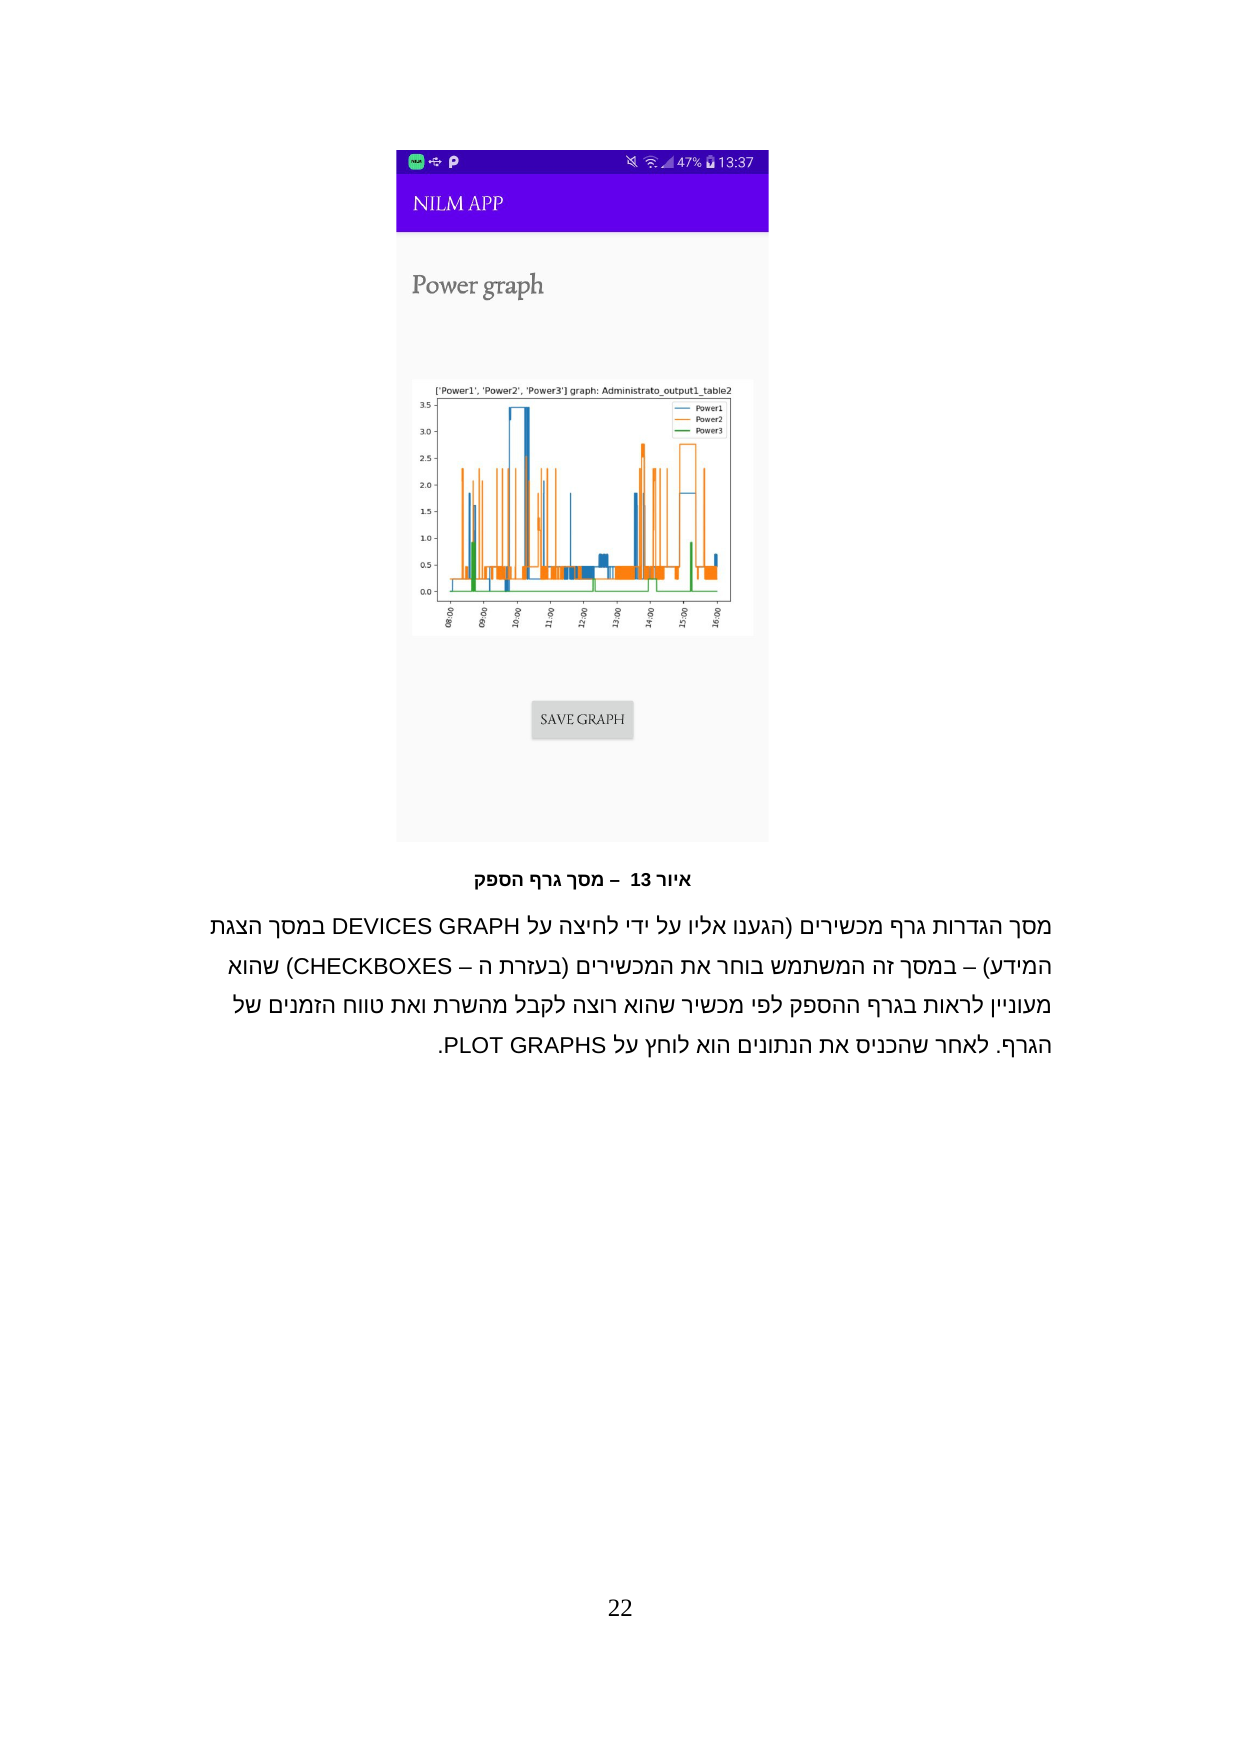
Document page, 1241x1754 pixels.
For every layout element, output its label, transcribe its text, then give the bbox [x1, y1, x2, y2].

picture [396, 150, 769, 842]
text איור 13 – מסך גרף הספק [187, 868, 978, 890]
text מסך הגדרות גרף מכשירים (הגענו אליו על ידי לחיצה על DEVICES GRAPH במסך הצגת המידע) – במסך זה המשתמש בוחר את המכשירים (בעזרת ה – CHECKBOXES) שהוא מעוניין לראות בגרף ההספק לפי מכשיר שהוא רוצה לקבל מהשרת ואת טווח הזמנים של הגרף. לאחר שהכניס את הנתונים הוא לוחץ על PLOT GRAPHS. [187, 913, 1053, 1058]
